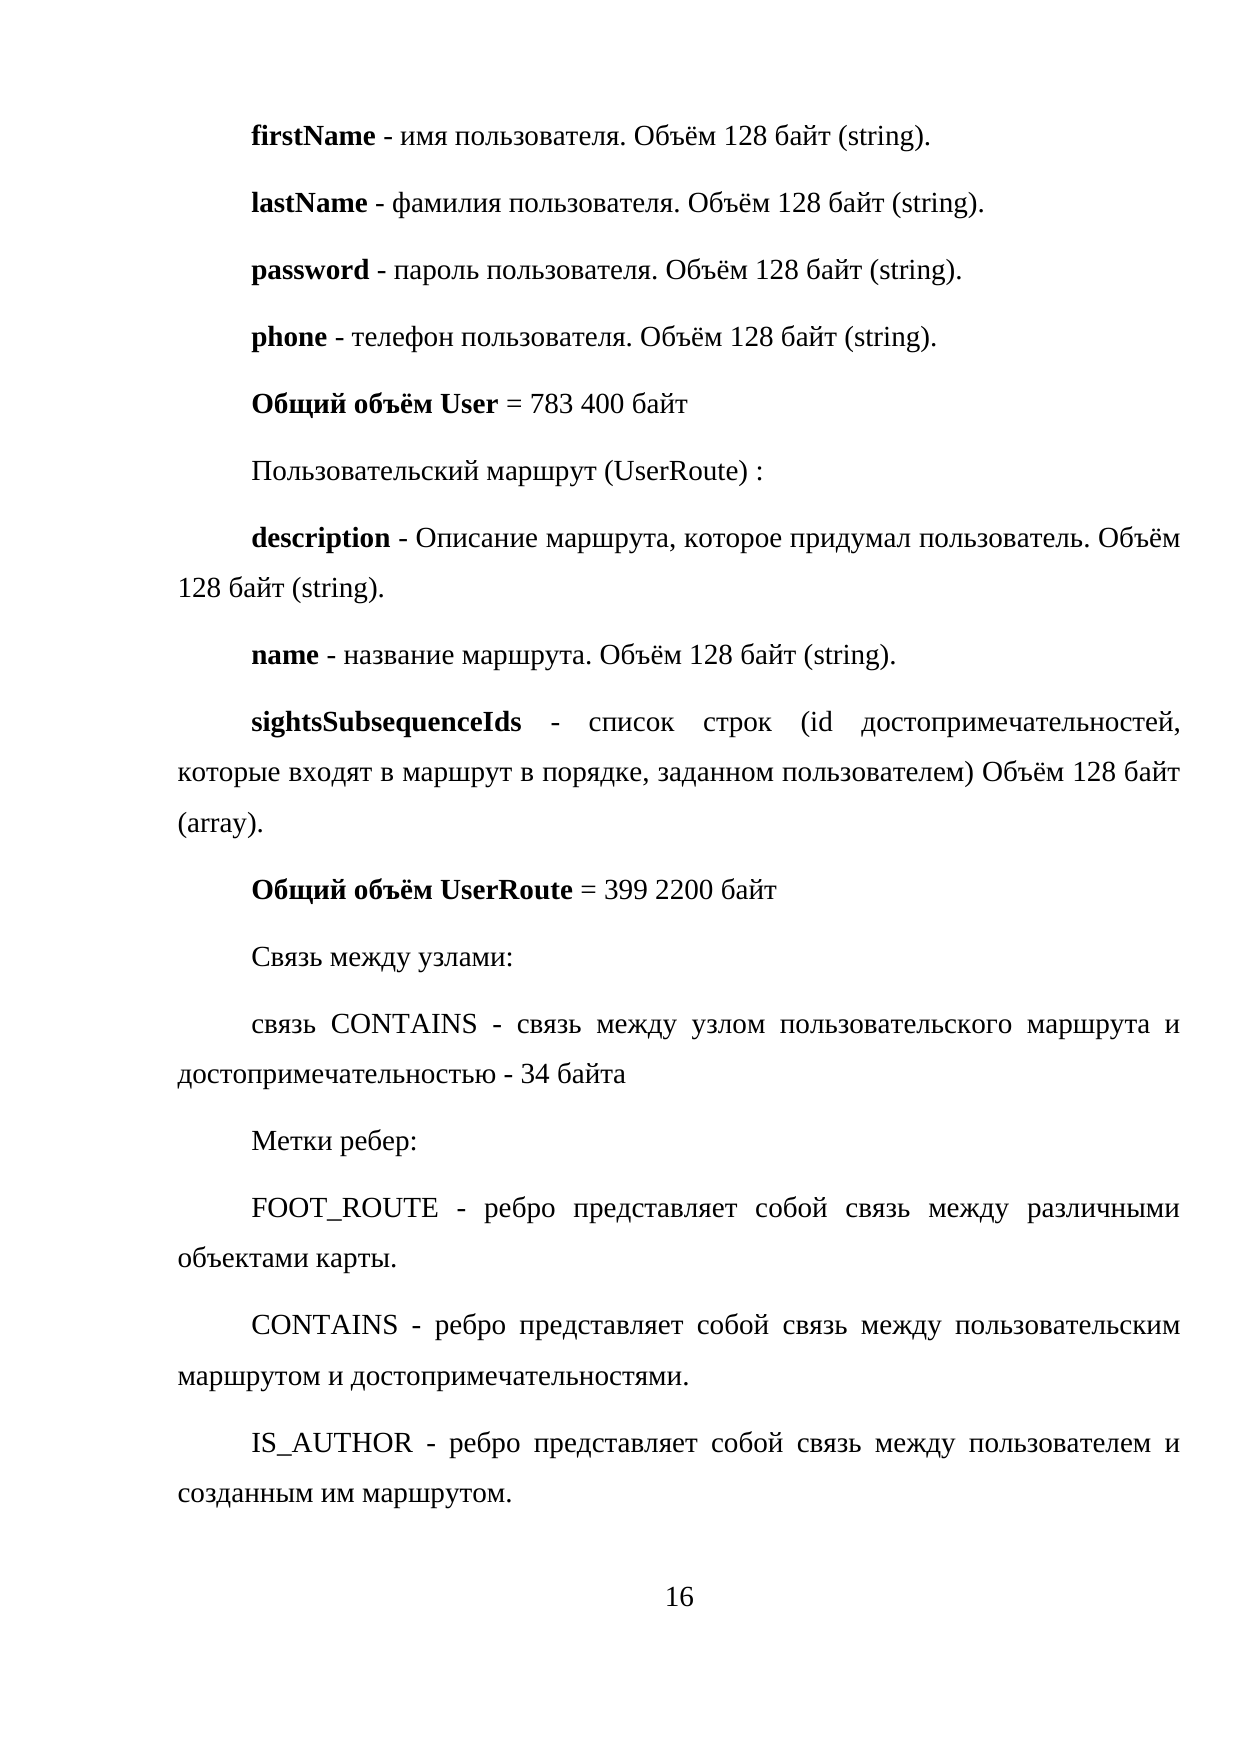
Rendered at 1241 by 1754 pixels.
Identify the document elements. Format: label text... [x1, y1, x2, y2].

text связь CONTAINS - связь между узлом пользовательского маршрута и достопримечательностью - 34 байта [177, 1006, 1181, 1090]
text CONTAINS - ребро представляет собой связь между пользовательским маршрутом и достопримечательностями. [177, 1307, 1181, 1391]
text password - пароль пользователя. Объём 128 байт (string). [177, 252, 1181, 286]
text Пользовательский маршрут (UserRoute) : [177, 453, 1181, 487]
text lastName - фамилия пользователя. Объём 128 байт (string). [177, 185, 1181, 219]
text Общий объём User = 783 400 байт [177, 386, 1181, 419]
text IS_AUTHOR - ребро представляет собой связь между пользователем и созданным им маршрутом. [177, 1425, 1181, 1508]
text name - название маршрута. Объём 128 байт (string). [177, 637, 1181, 671]
text phone - телефон пользователя. Объём 128 байт (string). [177, 319, 1181, 353]
text description - Описание маршрута, которое придумал пользователь. Объём 128 байт (string). [177, 520, 1181, 604]
text FOOT_ROUTE - ребро представляет собой связь между различными объектами карты. [177, 1190, 1181, 1274]
text sightsSubsequenceIds - список строк (id достопримечательностей, которые входят в маршрут в порядке, заданном пользователем) Объём 128 байт (array). [177, 704, 1181, 838]
text Метки ребер: [177, 1123, 1181, 1157]
text firstName - имя пользователя. Объём 128 байт (string). [177, 118, 1181, 152]
text Связь между узлами: [177, 939, 1181, 972]
text Общий объём UserRoute = 399 2200 байт [177, 872, 1181, 905]
